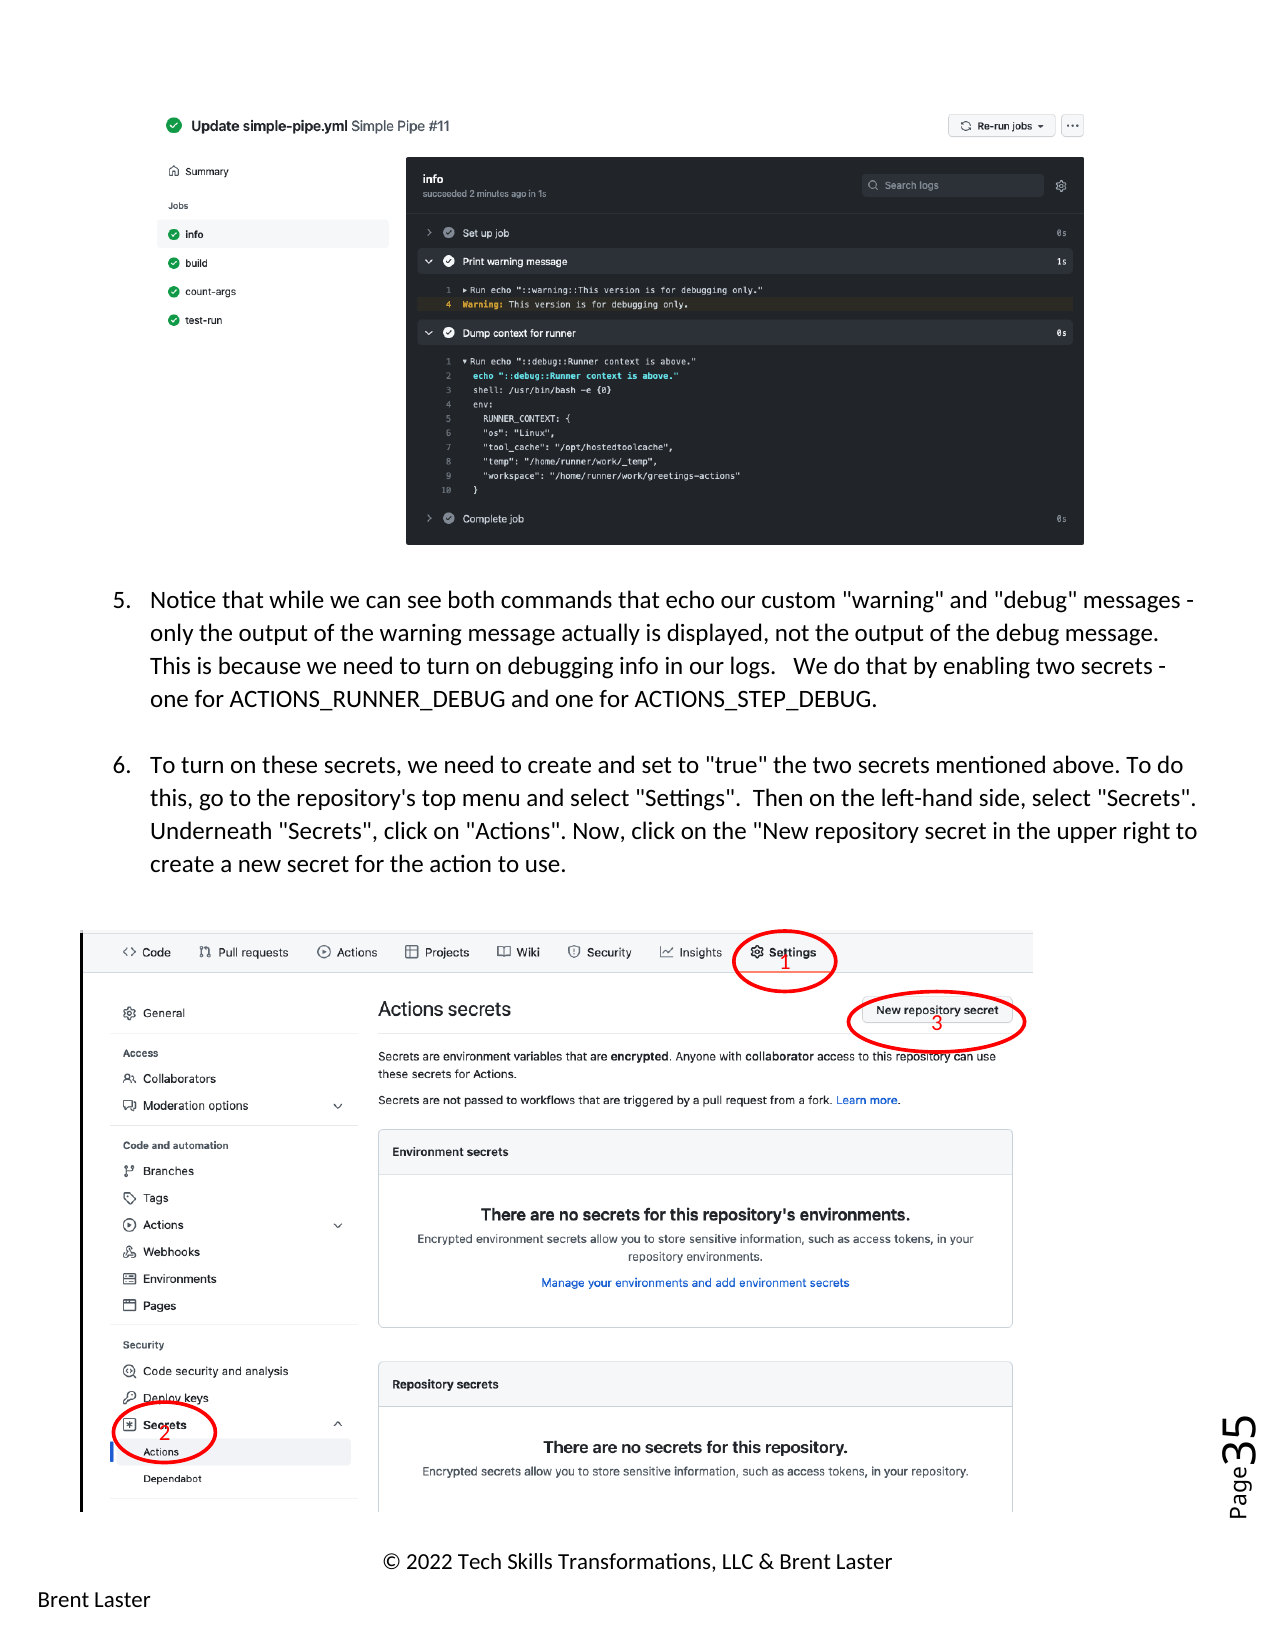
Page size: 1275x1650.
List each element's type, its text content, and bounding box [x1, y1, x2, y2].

list Notice that while we can see both commands that echo our custom "warning" and "debug" messages - only the output of the warning message actually is displayed, not the output of the debug message. This is because we need to turn on debugging info in our logs. We do that by enabling two secrets - one for ACTIONS_RUNNER_DEBUG and one for ACTIONS_STEP_DEBUG. [112, 584, 1200, 714]
picture [736, 933, 833, 989]
list To turn on these secrets, we need to create and set to "true" the two secrets mentioned above. To do this, go to the repository's top menu and select "Settings". Then on the left-hand side, select "Secrets". Underneath "Secrets", click on "Actions". Now, click on the "New repository secret in the upper right to create a new secret for the action to use. [112, 749, 1200, 878]
picture [80, 930, 1033, 1512]
picture [150, 103, 1088, 550]
